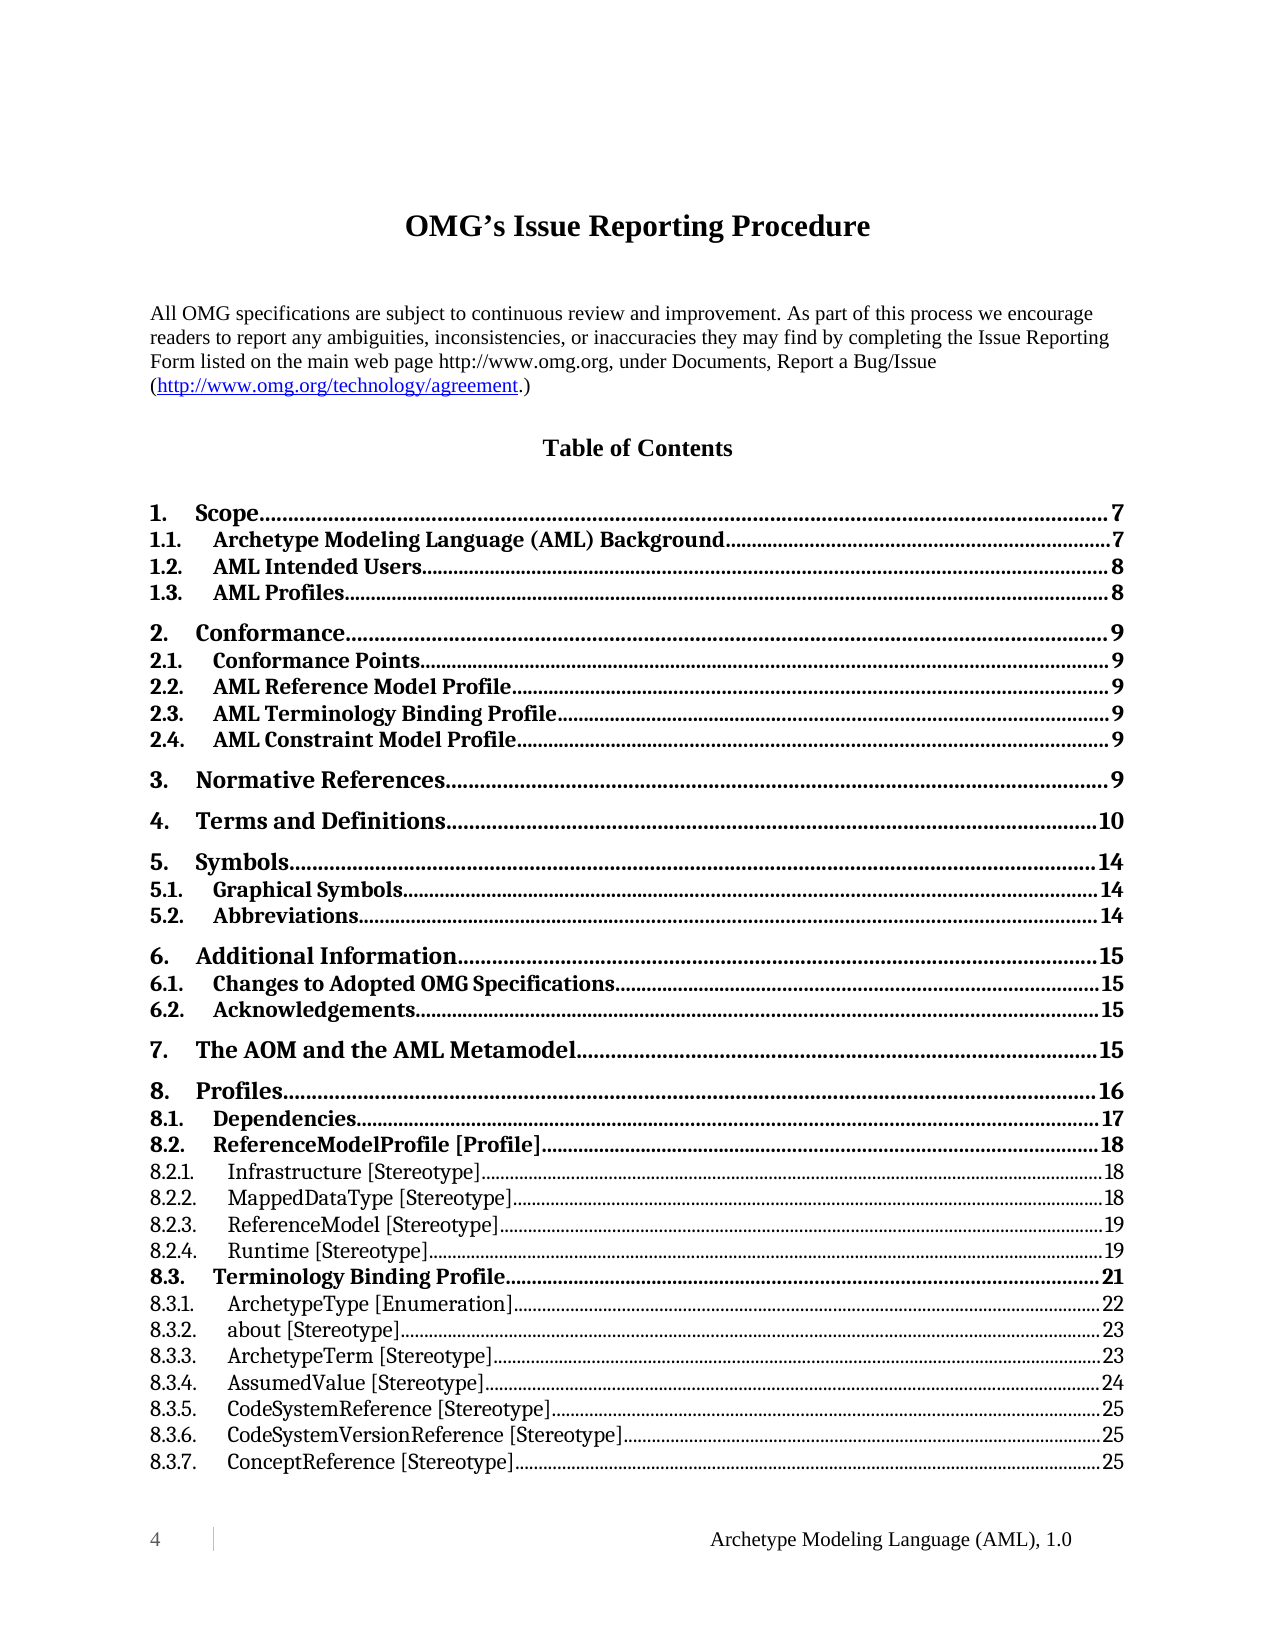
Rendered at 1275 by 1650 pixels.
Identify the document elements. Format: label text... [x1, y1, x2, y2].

text 1. Scope 7 [150, 498, 1125, 527]
text OMG’s Issue Reporting Procedure [150, 207, 1125, 243]
text 7. The AOM and the AML Metamodel 15 [150, 1036, 1125, 1065]
text 1.1. Archetype Modeling Language (AML) Background 7 [150, 527, 1125, 554]
text 2. Conformance 9 [150, 619, 1125, 648]
text 8.3.1. ArchetypeType [Enumeration] 22 [150, 1290, 1125, 1317]
text 5.1. Graphical Symbols 14 [150, 877, 1125, 903]
text 8.3.5. CodeSystemReference [Stereotype] 25 [150, 1396, 1125, 1422]
text 4. Terms and Definitions 10 [150, 807, 1125, 836]
text 5. Symbols 14 [150, 848, 1125, 877]
text 6.1. Changes to Adopted OMG Specifications 15 [150, 971, 1125, 997]
text 1.3. AML Profiles 8 [150, 580, 1125, 606]
text 8.1. Dependencies 17 [150, 1106, 1125, 1132]
text 6.2. Acknowledgements 15 [150, 997, 1125, 1023]
text 1.2. AML Intended Users 8 [150, 554, 1125, 580]
text 8. Profiles 16 [150, 1077, 1125, 1106]
text 2.1. Conformance Points 9 [150, 648, 1125, 674]
text 8.3. Terminology Binding Profile 21 [150, 1264, 1125, 1290]
text 8.2.4. Runtime [Stereotype] 19 [150, 1238, 1125, 1264]
text Table of Contents [150, 433, 1125, 462]
text 2.2. AML Reference Model Profile 9 [150, 674, 1125, 700]
text 8.3.4. AssumedValue [Stereotype] 24 [150, 1369, 1125, 1396]
text 8.2.1. Infrastructure [Stereotype] 18 [150, 1159, 1125, 1185]
text 3. Normative References 9 [150, 766, 1125, 794]
text 6. Additional Information 15 [150, 942, 1125, 971]
text 8.2.2. MappedDataType [Stereotype] 18 [150, 1185, 1125, 1211]
text 5.2. Abbreviations 14 [150, 903, 1125, 929]
text 8.2. ReferenceModelProfile [Profile] 18 [150, 1132, 1125, 1159]
text 8.3.7. ConceptReference [Stereotype] 25 [150, 1448, 1125, 1475]
text 8.3.2. about [Stereotype] 23 [150, 1317, 1125, 1343]
text 2.4. AML Constraint Model Profile 9 [150, 727, 1125, 753]
text 8.3.6. CodeSystemVersionReference [Stereotype] 25 [150, 1422, 1125, 1448]
text 8.3.3. ArchetypeTerm [Stereotype] 23 [150, 1343, 1125, 1369]
text 2.3. AML Terminology Binding Profile 9 [150, 700, 1125, 727]
text 8.2.3. ReferenceModel [Stereotype] 19 [150, 1211, 1125, 1238]
text All OMG specifications are subject to continuous review and improvement. As part of this process we encourage readers to report any ambiguities, inconsistencies, or inaccuracies they may find by completing the Issue Reporting Form listed on the main web page http://www.omg.org, under Documents, Report a Bug/Issue (http://www.omg.org/technology/agreement.) [150, 301, 1125, 397]
